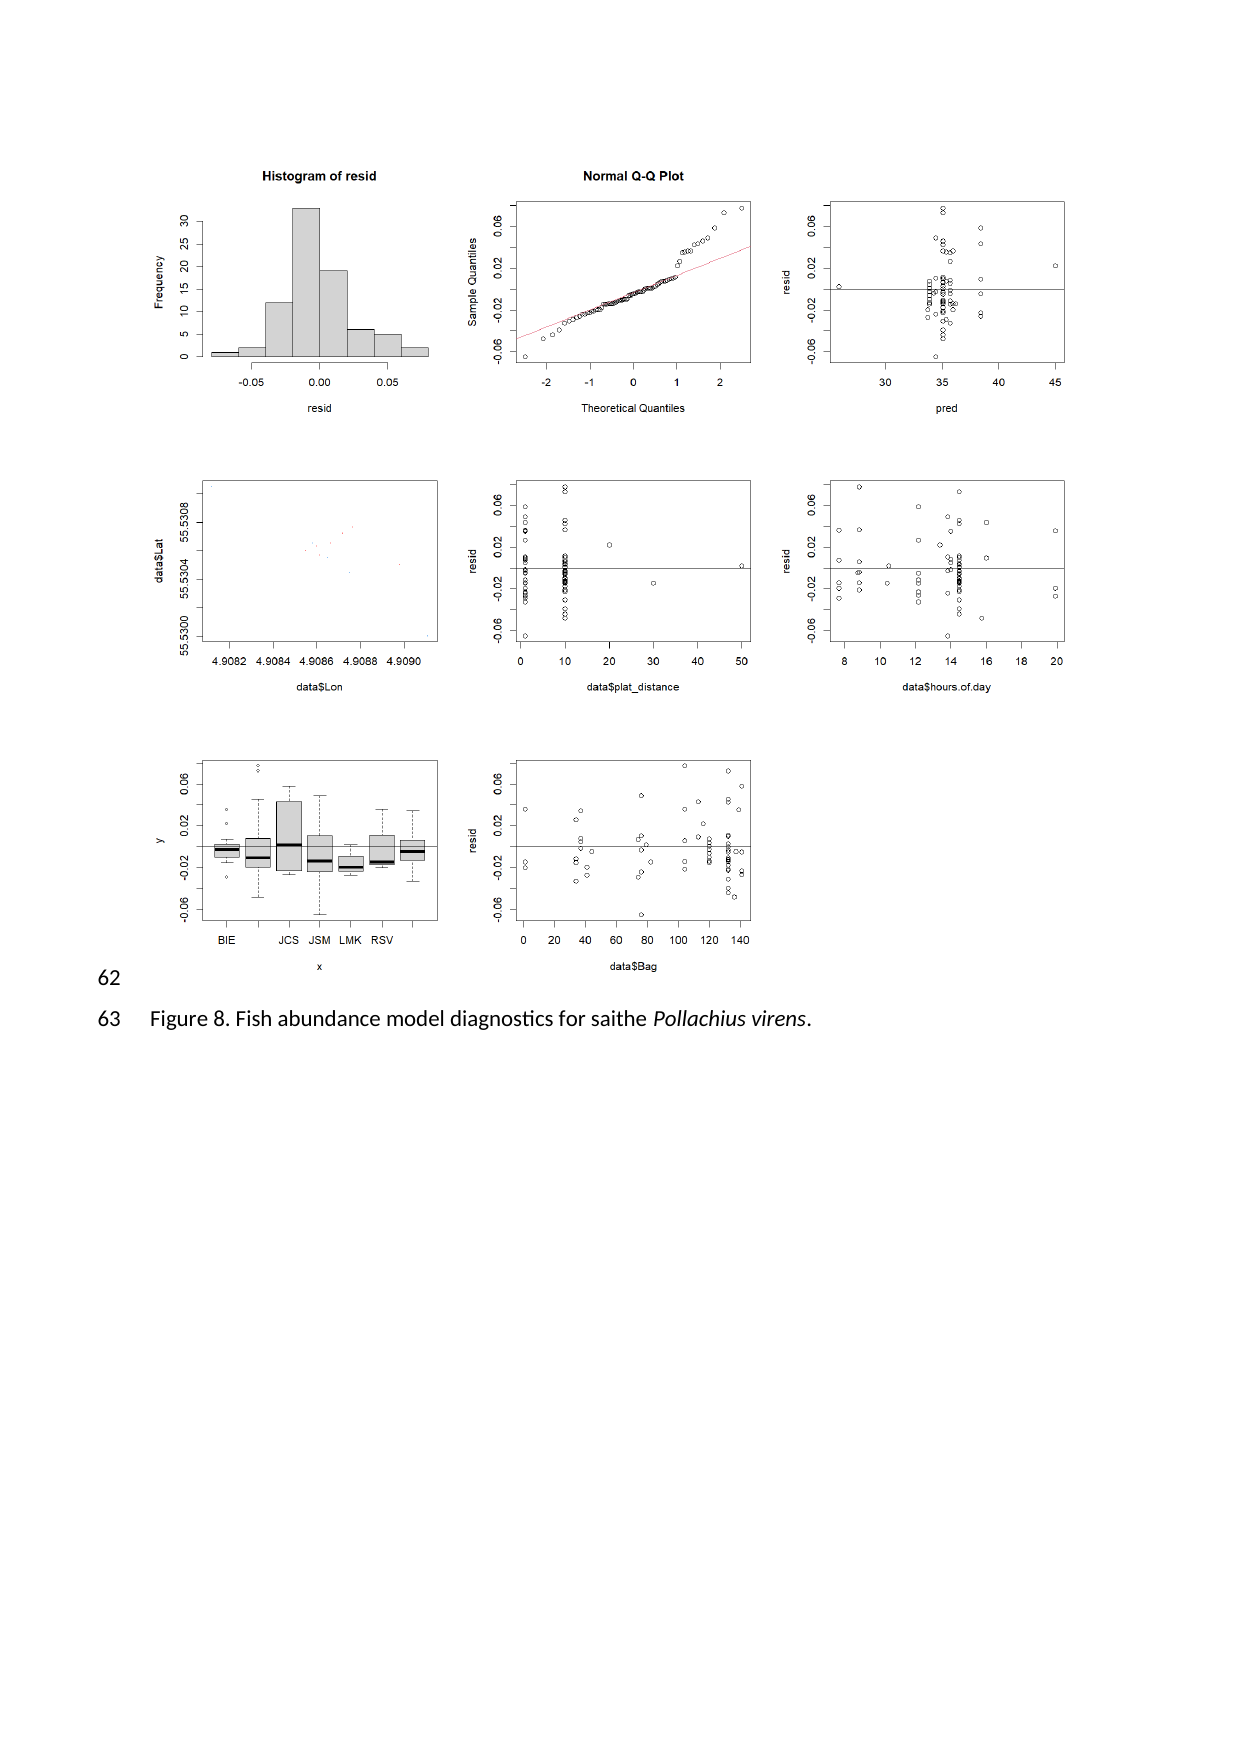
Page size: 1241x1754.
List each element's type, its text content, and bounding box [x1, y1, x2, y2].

text Figure 8. Fish abundance model diagnostics for saithe Pollachius virens. [150, 1004, 1090, 1033]
picture [150, 150, 1091, 986]
